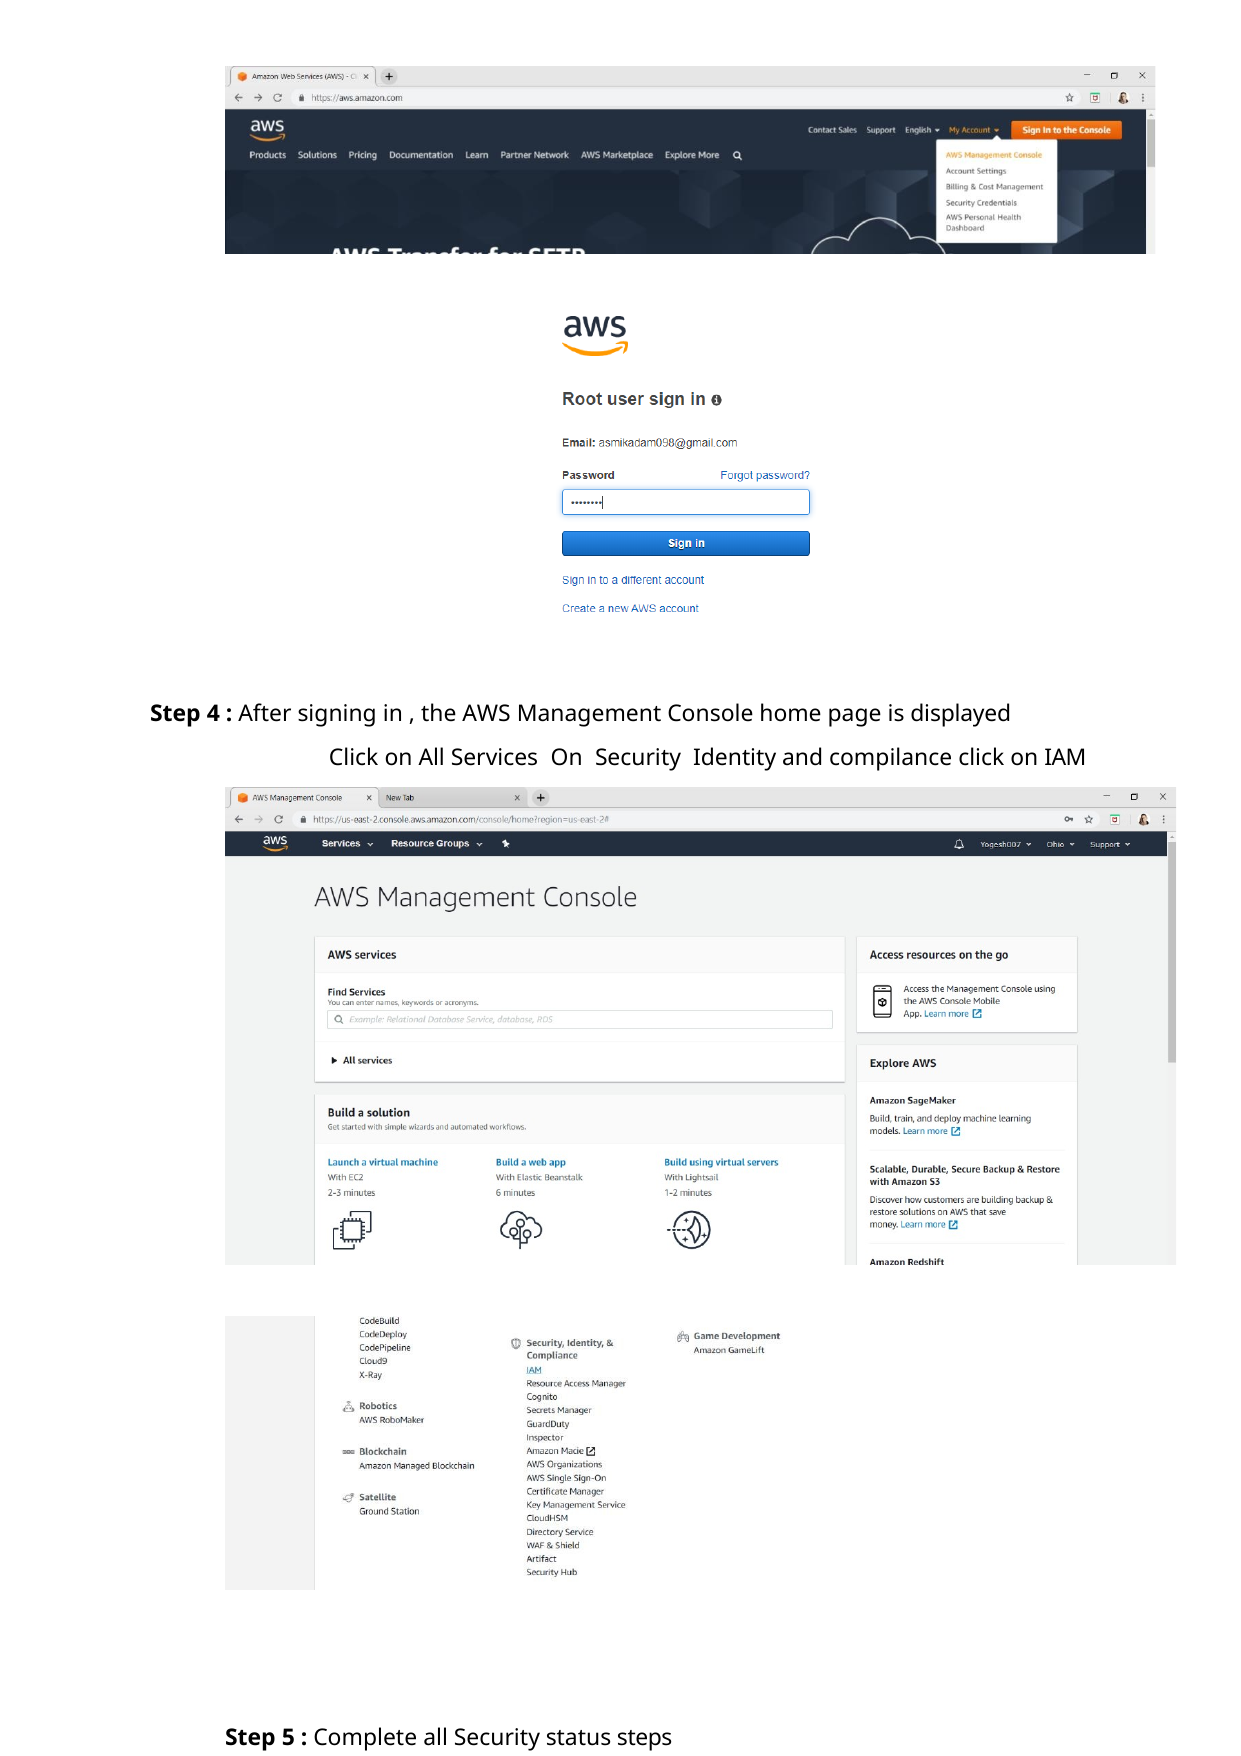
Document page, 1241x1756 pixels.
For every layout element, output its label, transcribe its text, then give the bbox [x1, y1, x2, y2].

picture [225, 66, 1156, 254]
picture [225, 1316, 788, 1590]
text Step 5 : Complete all Security status steps [225, 1721, 1240, 1752]
text Step 4 : After signing in , the AWS Management Console home page is displayed [150, 697, 1240, 728]
picture [225, 787, 1177, 1265]
text Click on All Services On Security Identity and compilance click on IAM [329, 741, 1240, 773]
picture [556, 316, 817, 612]
